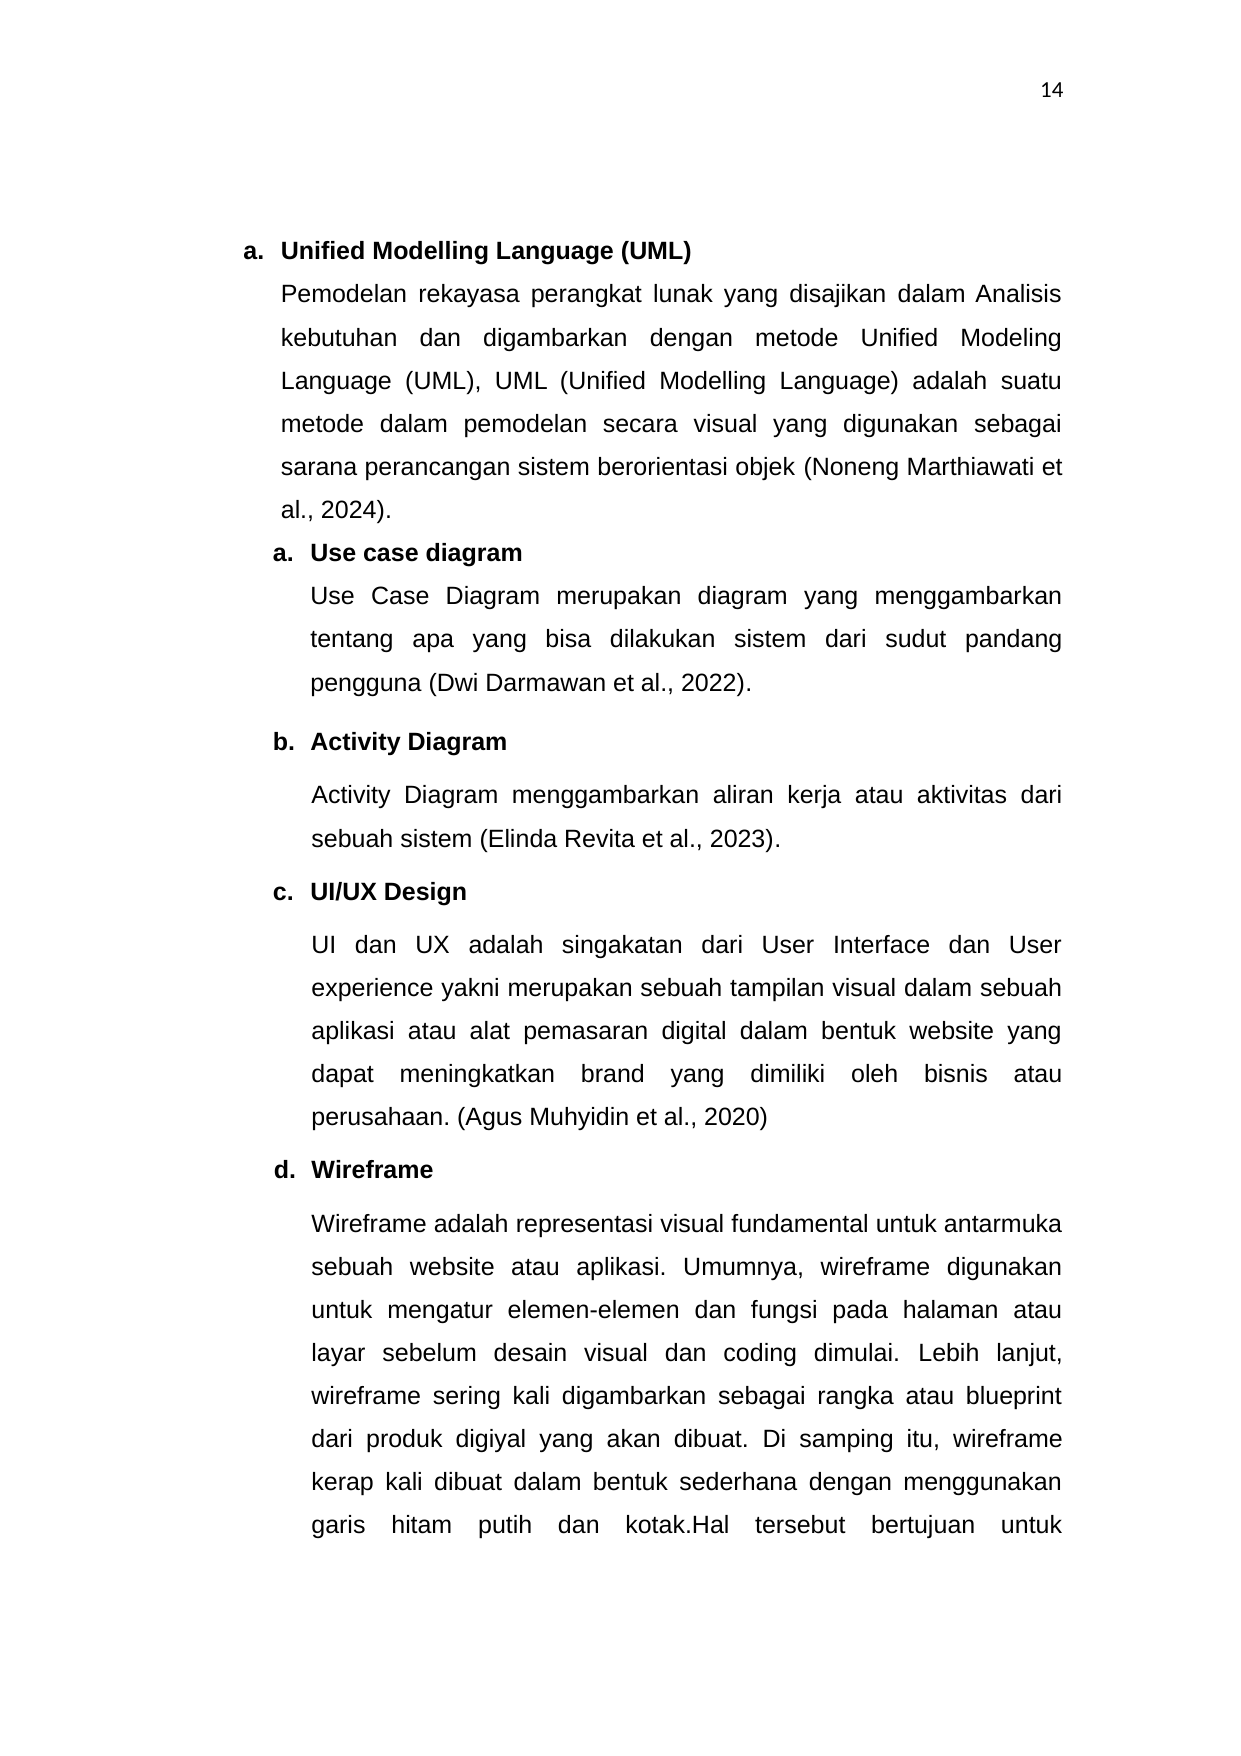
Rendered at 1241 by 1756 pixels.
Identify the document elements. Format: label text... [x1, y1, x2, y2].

list Activity Diagram [273, 727, 1063, 756]
list Unified Modelling Language (UML) [243, 236, 1063, 265]
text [311, 1208, 1063, 1539]
list Pemodelan rekayasa perangkat lunak yang disajikan dalam Analisis kebutuhan dan digambarkan dengan metode Unified Modeling Language (UML), UML (Unified Modelling Language) adalah suatu metode dalam pemodelan secara visual yang digunakan sebagai sarana perancangan sistem berorientasi objek . [281, 279, 1063, 524]
text Activity Diagram menggambarkan aliran kerja atau aktivitas dari sebuah sistem . [311, 780, 1063, 852]
text UI dan UX adalah singakatan dari User Interface dan User experience yakni merupakan sebuah tampilan visual dalam sebuah aplikasi atau alat pemasaran digital dalam bentuk website yang dapat meningkatkan brand yang dimiliki oleh bisnis atau perusahaan. (Agus Muhyidin et al., 2020) [311, 930, 1063, 1131]
list Use case diagram [273, 538, 1063, 567]
list UI/UX Design [273, 877, 1063, 905]
list Use Case Diagram merupakan diagram yang menggambarkan tentang apa yang bisa dilakukan sistem dari sudut pandang pengguna . [310, 581, 1063, 696]
list Wireframe [274, 1155, 1063, 1184]
